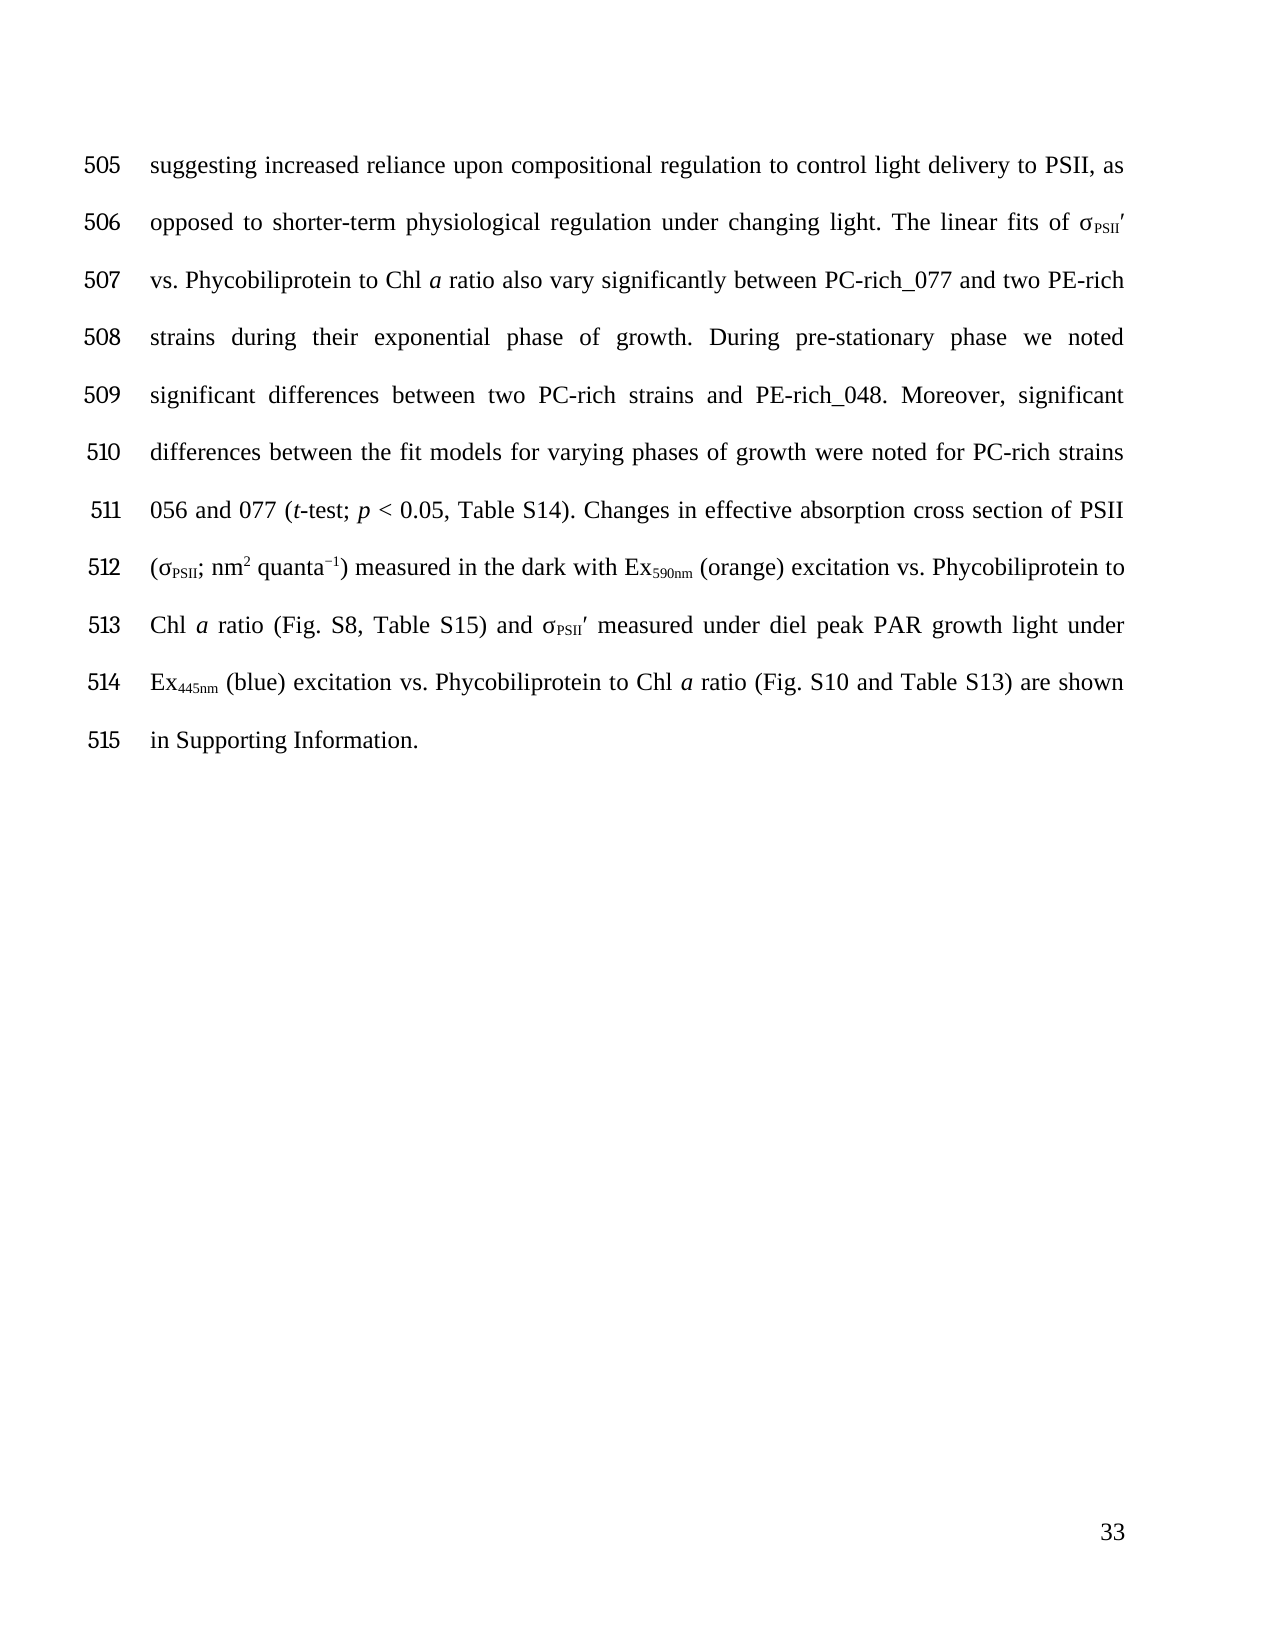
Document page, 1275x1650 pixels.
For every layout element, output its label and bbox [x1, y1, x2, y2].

text [150, 150, 1125, 754]
